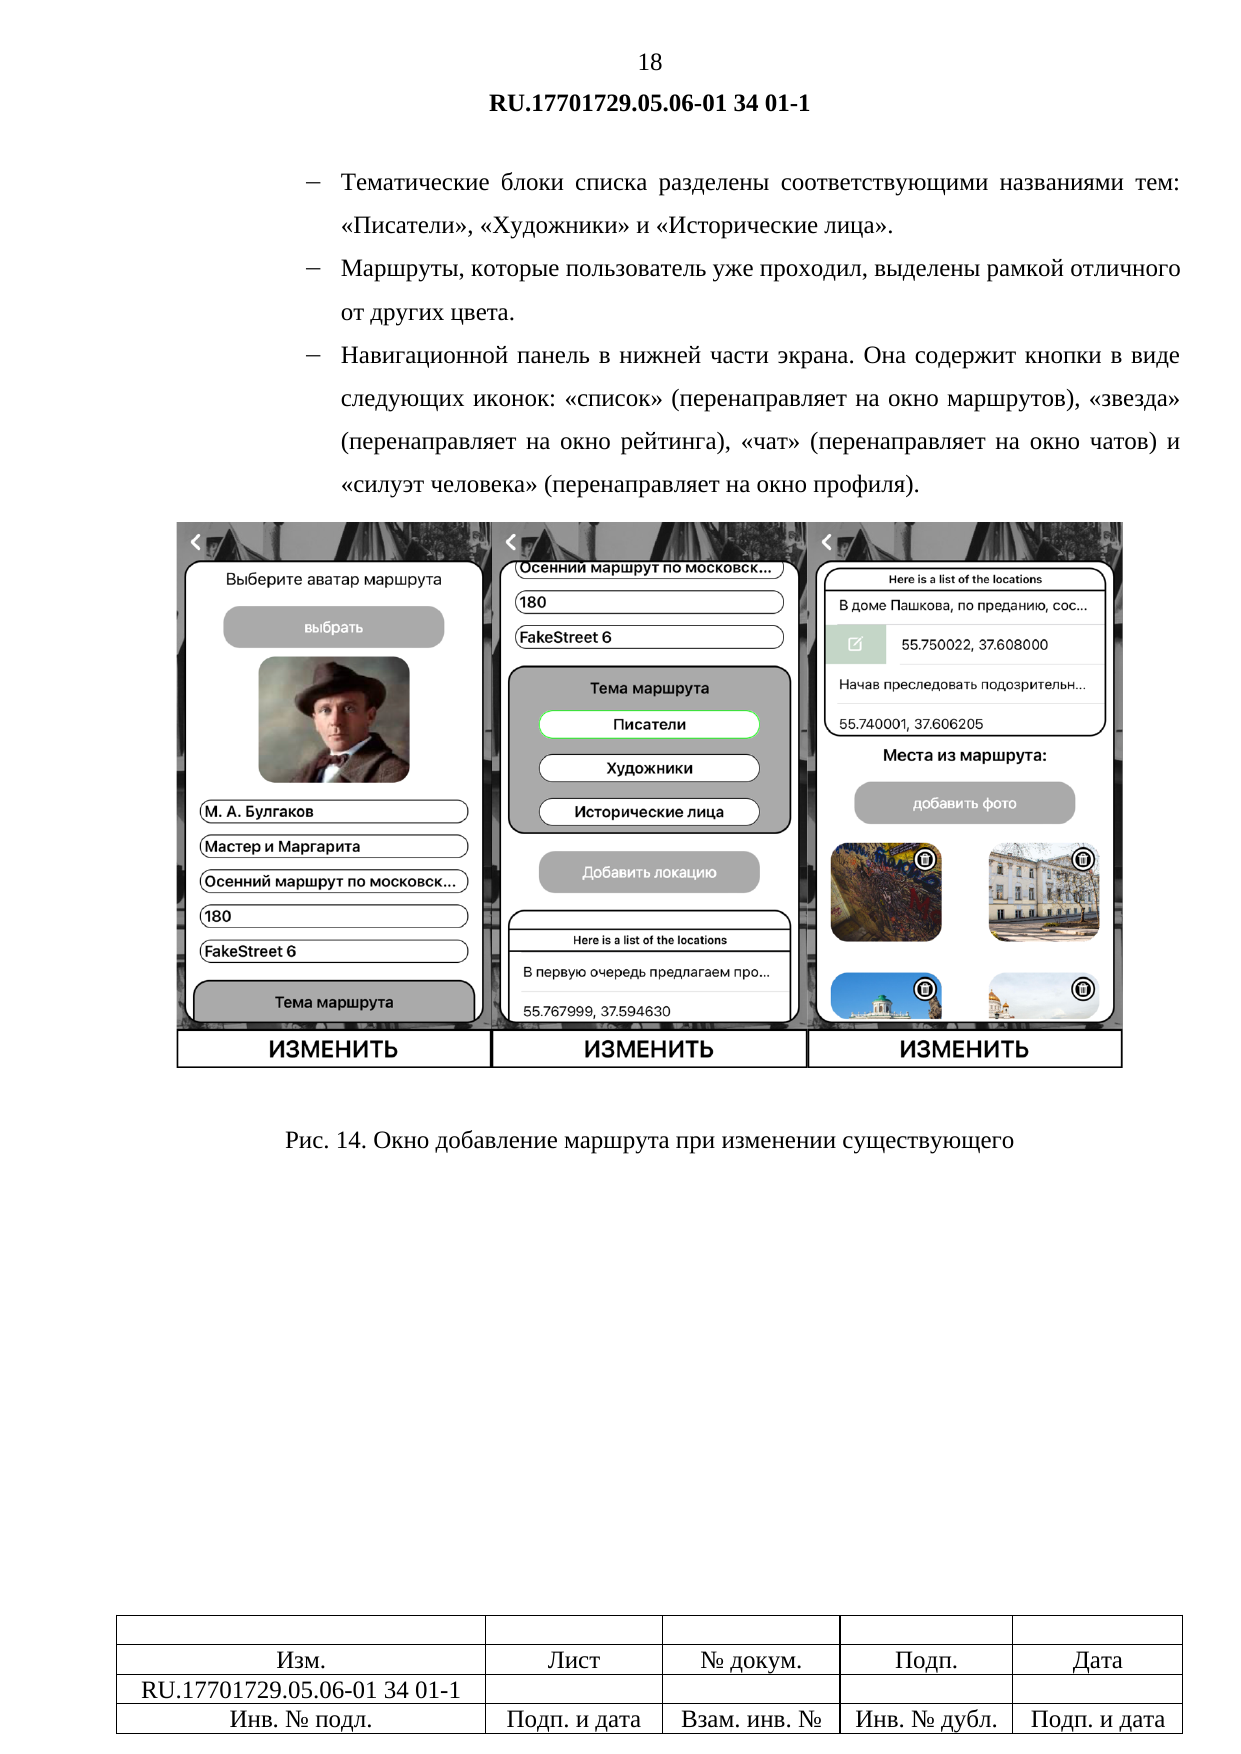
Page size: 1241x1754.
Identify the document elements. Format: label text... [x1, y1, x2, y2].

list Навигационной панель в нижней части экрана. Она содержит кнопки в виде следующих иконок: «список» (перенаправляет на окно маршрутов), «звезда» (перенаправляет на окно рейтинга), «чат» (перенаправляет на окно чатов) и «силуэт человека» (перенаправляет на окно профиля). [303, 340, 1181, 498]
list Тематические блоки списка разделены соответствующими названиями тем: «Писатели», «Художники» и «Исторические лица». [303, 167, 1181, 239]
list Маршруты, которые пользователь уже проходил, выделены рамкой отличного от других цвета. [303, 253, 1181, 325]
picture [176, 522, 1123, 1068]
text Рис. 14. Окно добавление маршрута при изменении существующего [118, 1125, 1181, 1153]
